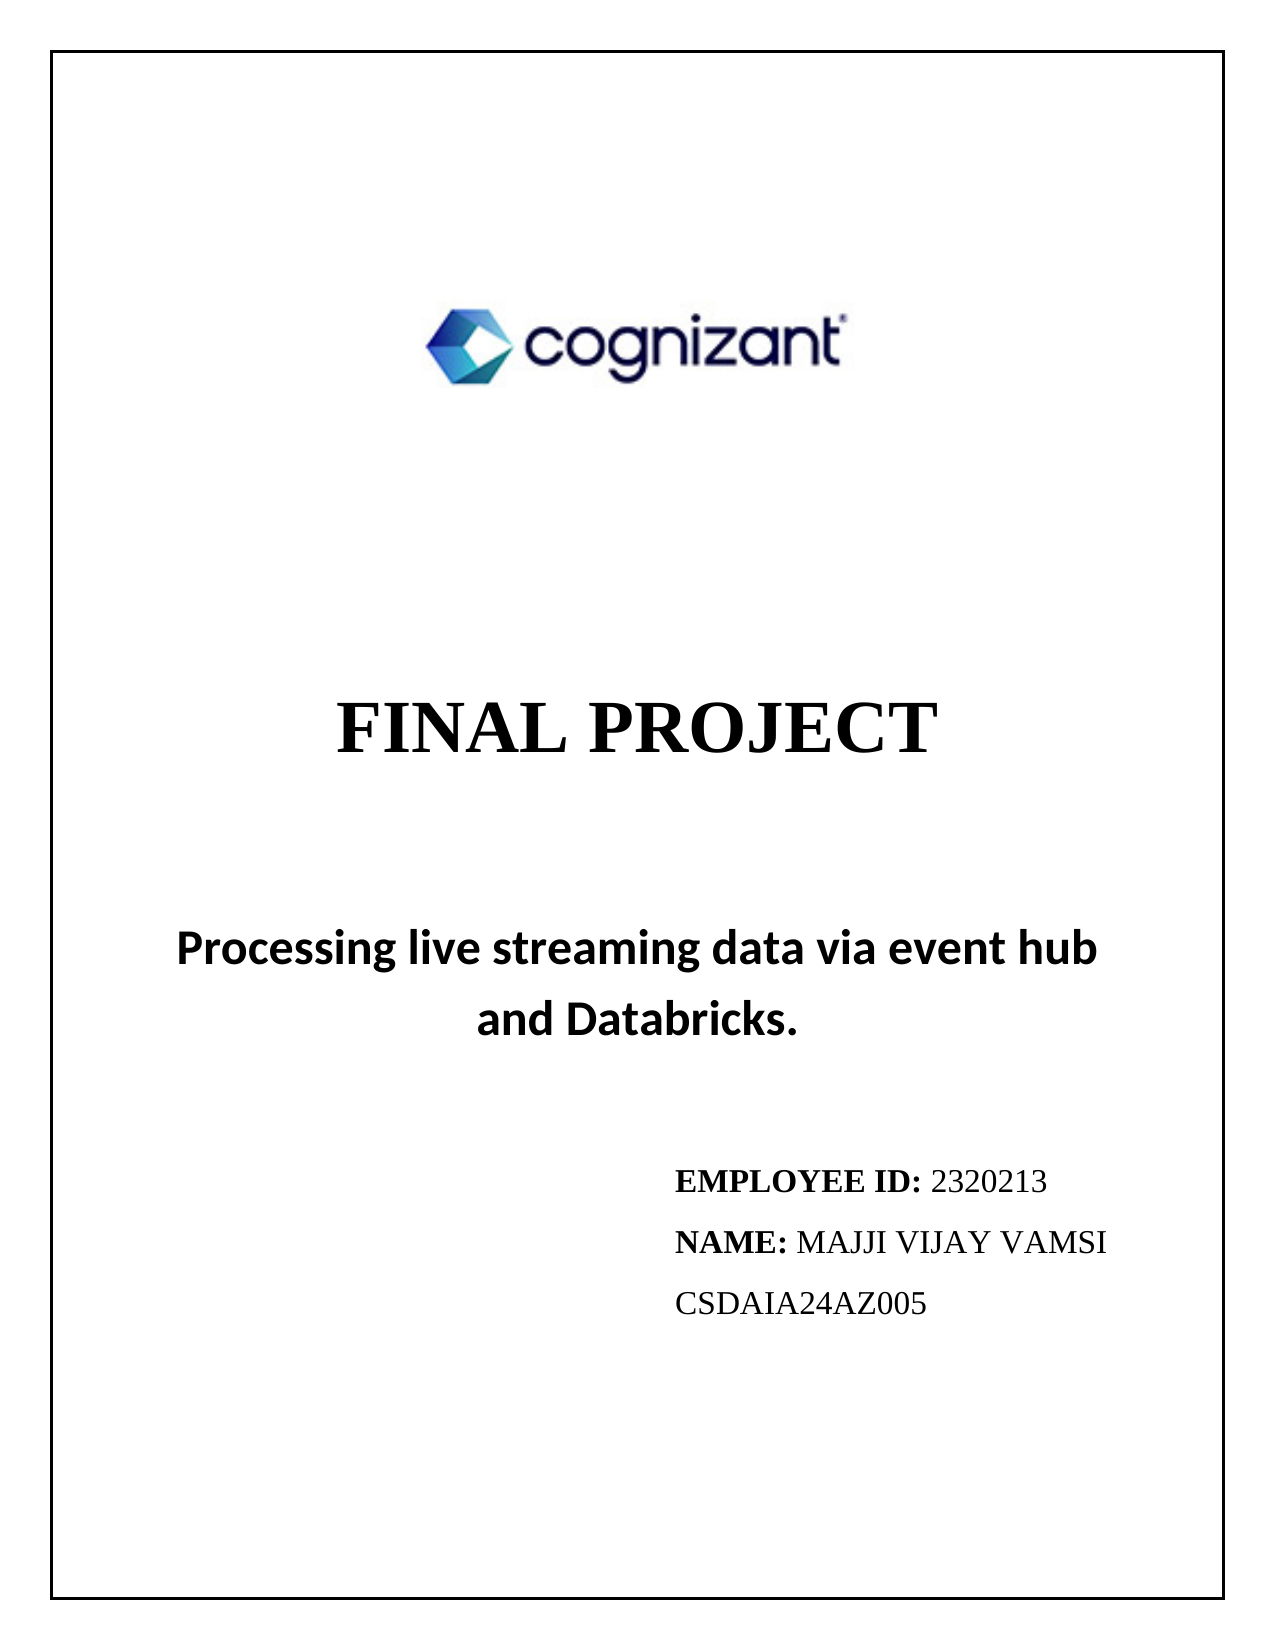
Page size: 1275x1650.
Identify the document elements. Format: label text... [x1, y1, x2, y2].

text EMPLOYEE ID: 2320213 [675, 1161, 1125, 1200]
picture [420, 266, 855, 428]
text CSDAIA24AZ005 [675, 1283, 1125, 1322]
text NAME: MAJJI VIJAY VAMSI [675, 1222, 1125, 1261]
text Processing live streaming data via event hub and Databricks. [150, 916, 1125, 1048]
text FINAL PROJECT [150, 682, 1125, 769]
